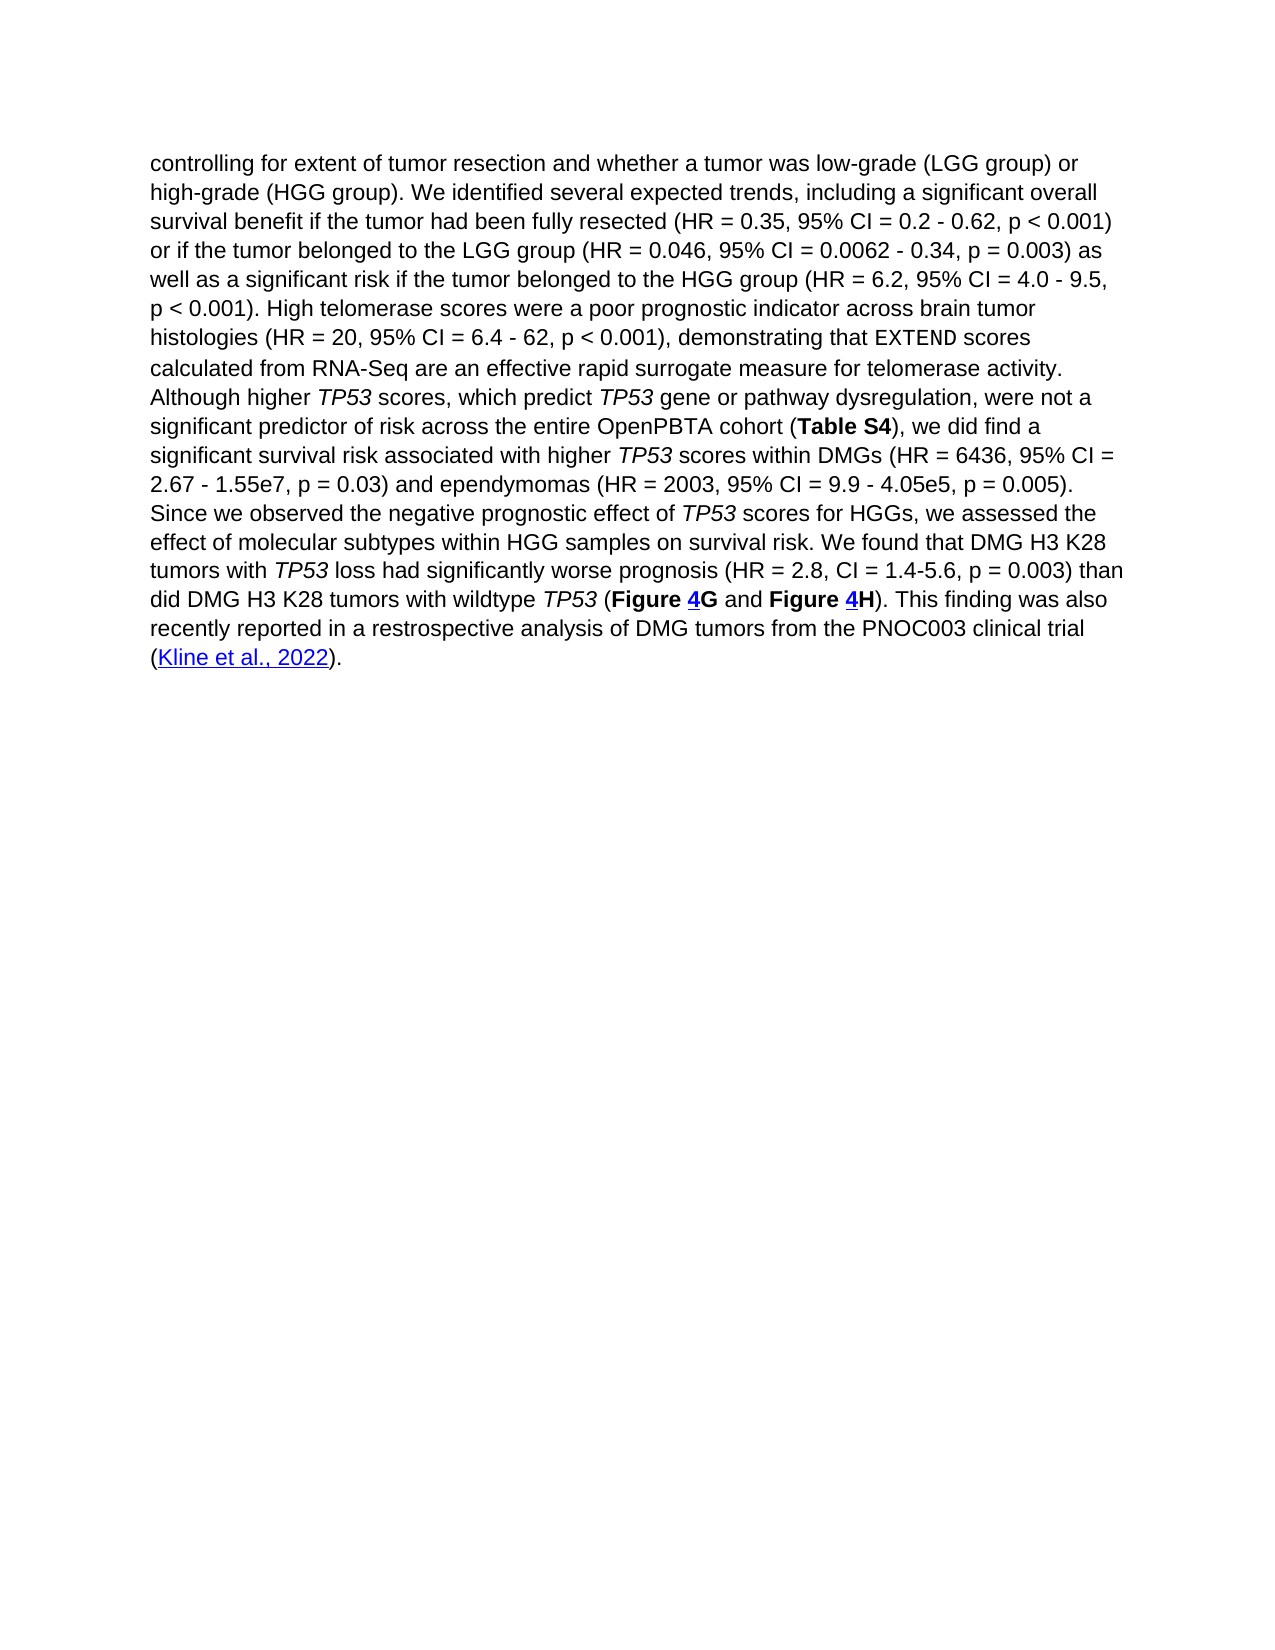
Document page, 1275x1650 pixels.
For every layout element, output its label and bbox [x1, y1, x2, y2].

text [150, 150, 1125, 671]
